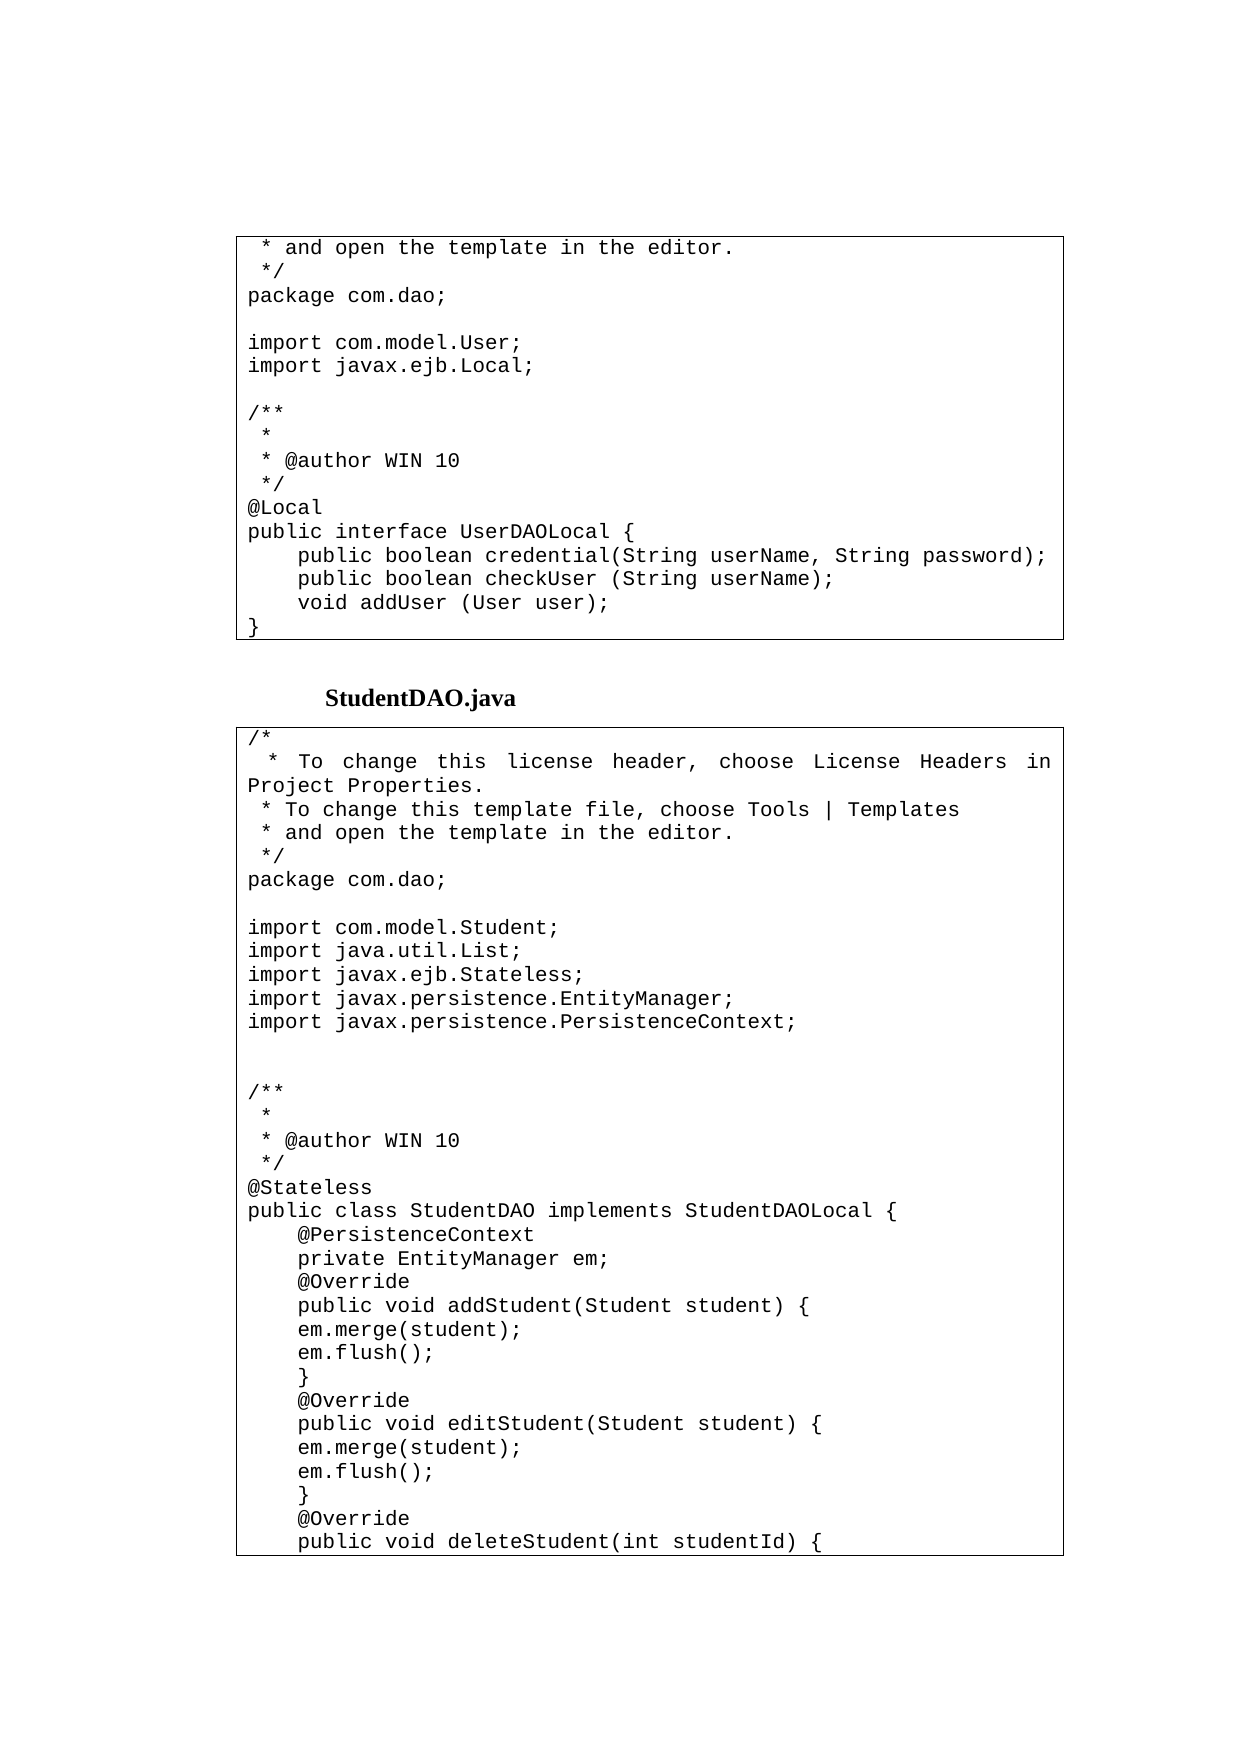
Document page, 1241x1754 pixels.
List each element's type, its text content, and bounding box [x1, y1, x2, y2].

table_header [237, 728, 1063, 1555]
text StudentDAO.java [325, 683, 1063, 712]
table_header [237, 237, 1063, 639]
